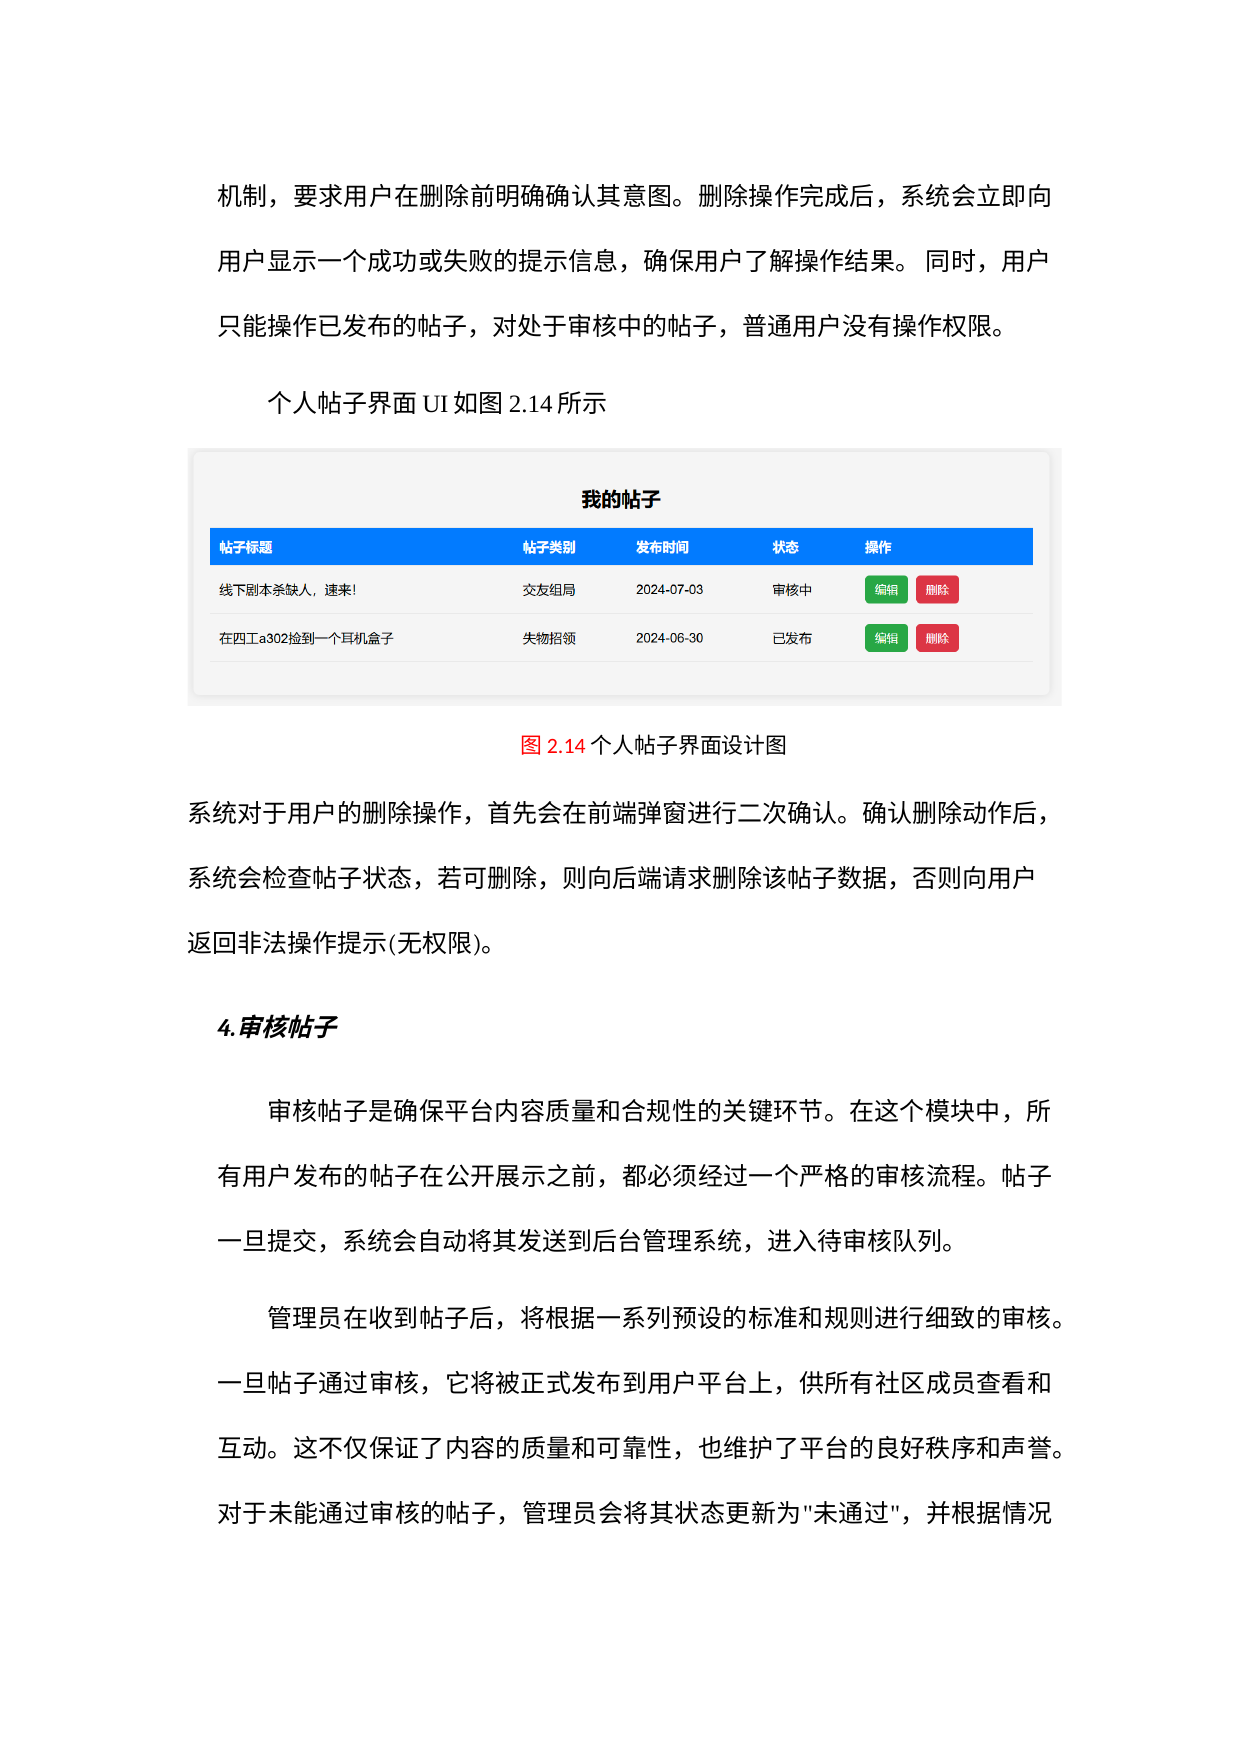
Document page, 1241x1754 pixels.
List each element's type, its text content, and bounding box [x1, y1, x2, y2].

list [217, 1284, 1053, 1544]
text 系统对于用户的删除操作，首先会在前端弹窗进行二次确认。确认删除动作后，系统会检查帖子状态，若可删除，则向后端请求删除该帖子数据，否则向用户返回非法操作提示(无权限)。 [187, 779, 1053, 974]
list 审核帖子是确保平台内容质量和合规性的关键环节。在这个模块中，所有用户发布的帖子在公开展示之前，都必须经过一个严格的审核流程。帖子一旦提交，系统会自动将其发送到后台管理系统，进入待审核队列。 [217, 1077, 1053, 1272]
list 个人帖子界面UI如图2.14所示 [217, 369, 1053, 434]
text 图2.14 个人帖子界面设计图 [211, 728, 1053, 760]
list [217, 162, 1053, 357]
picture [187, 448, 1062, 706]
text 4.审核帖子 [217, 993, 1053, 1058]
